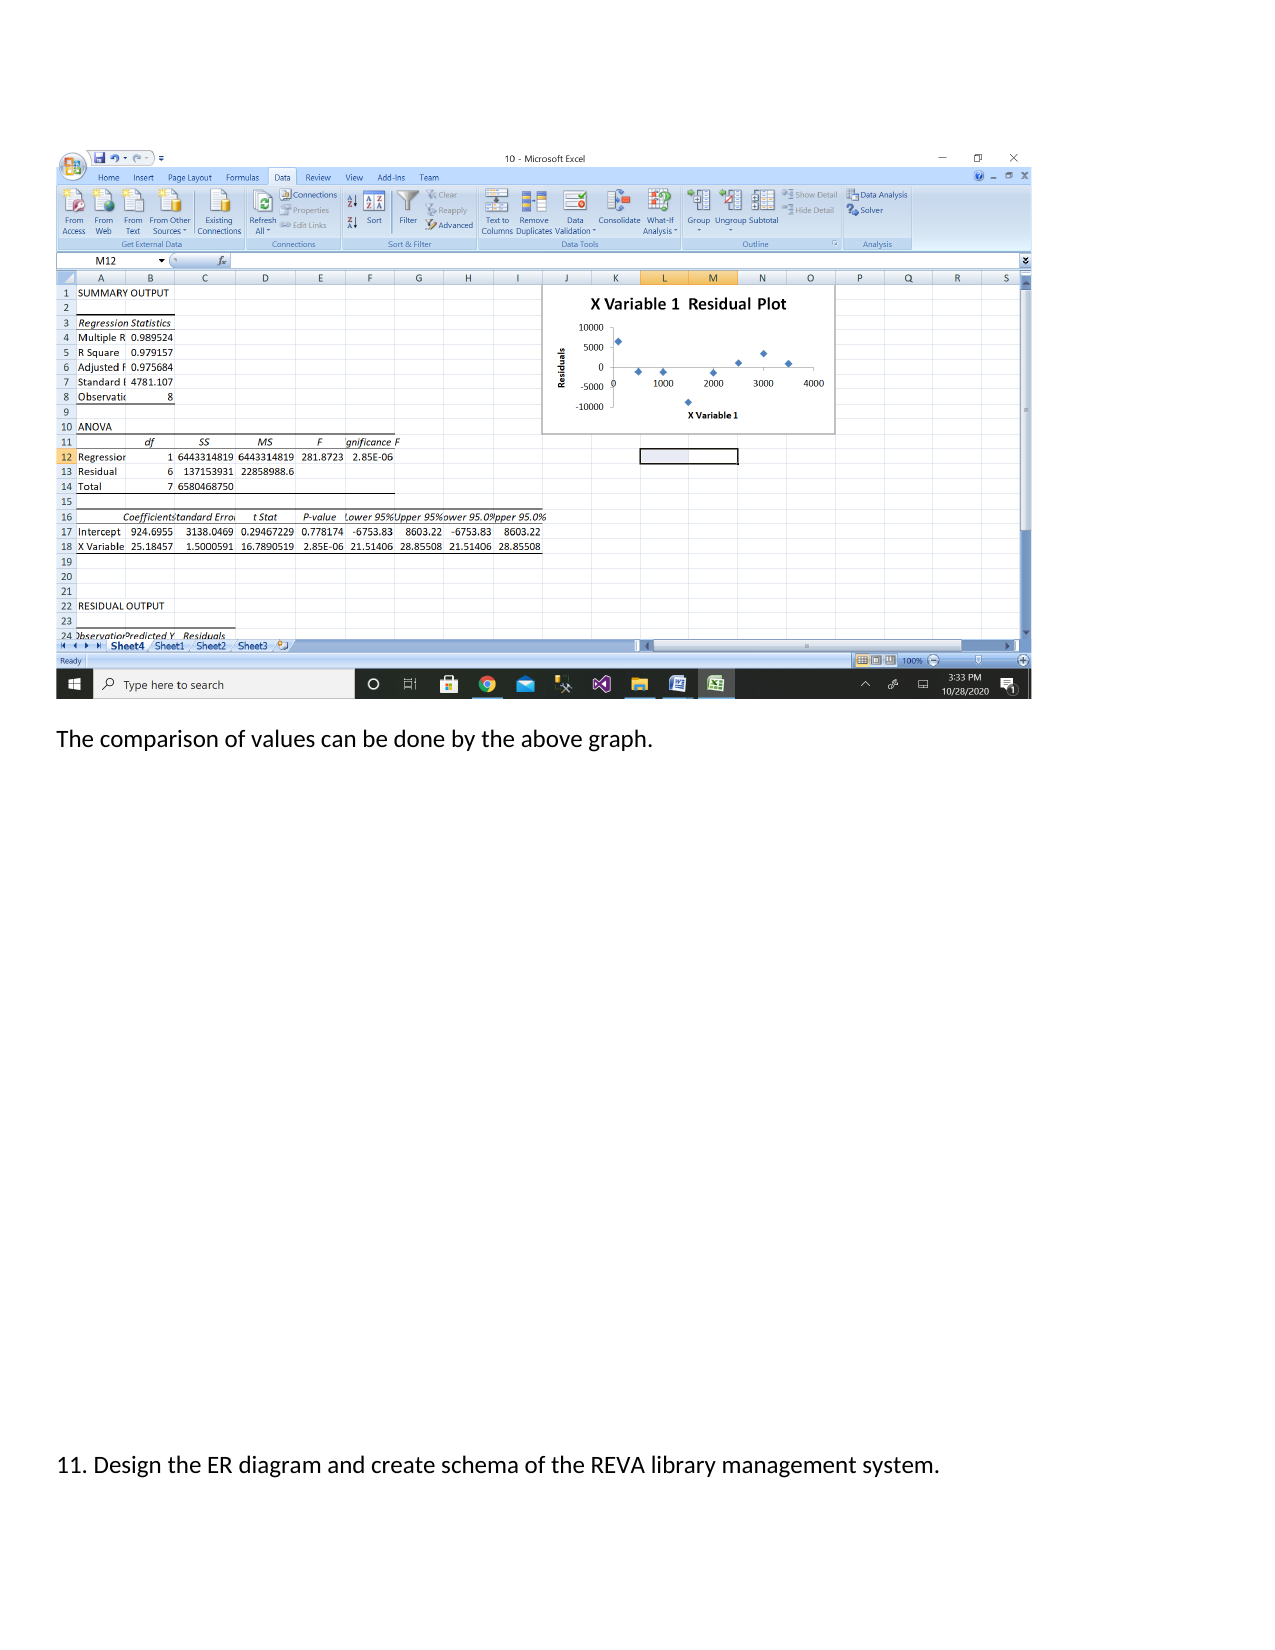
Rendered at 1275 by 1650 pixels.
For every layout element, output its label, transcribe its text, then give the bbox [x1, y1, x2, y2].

text The comparison of values can be done by the above graph. [56, 724, 1219, 754]
text 11. Design the ER diagram and create schema of the REVA library management system. [56, 1449, 1219, 1480]
picture [56, 150, 1032, 699]
